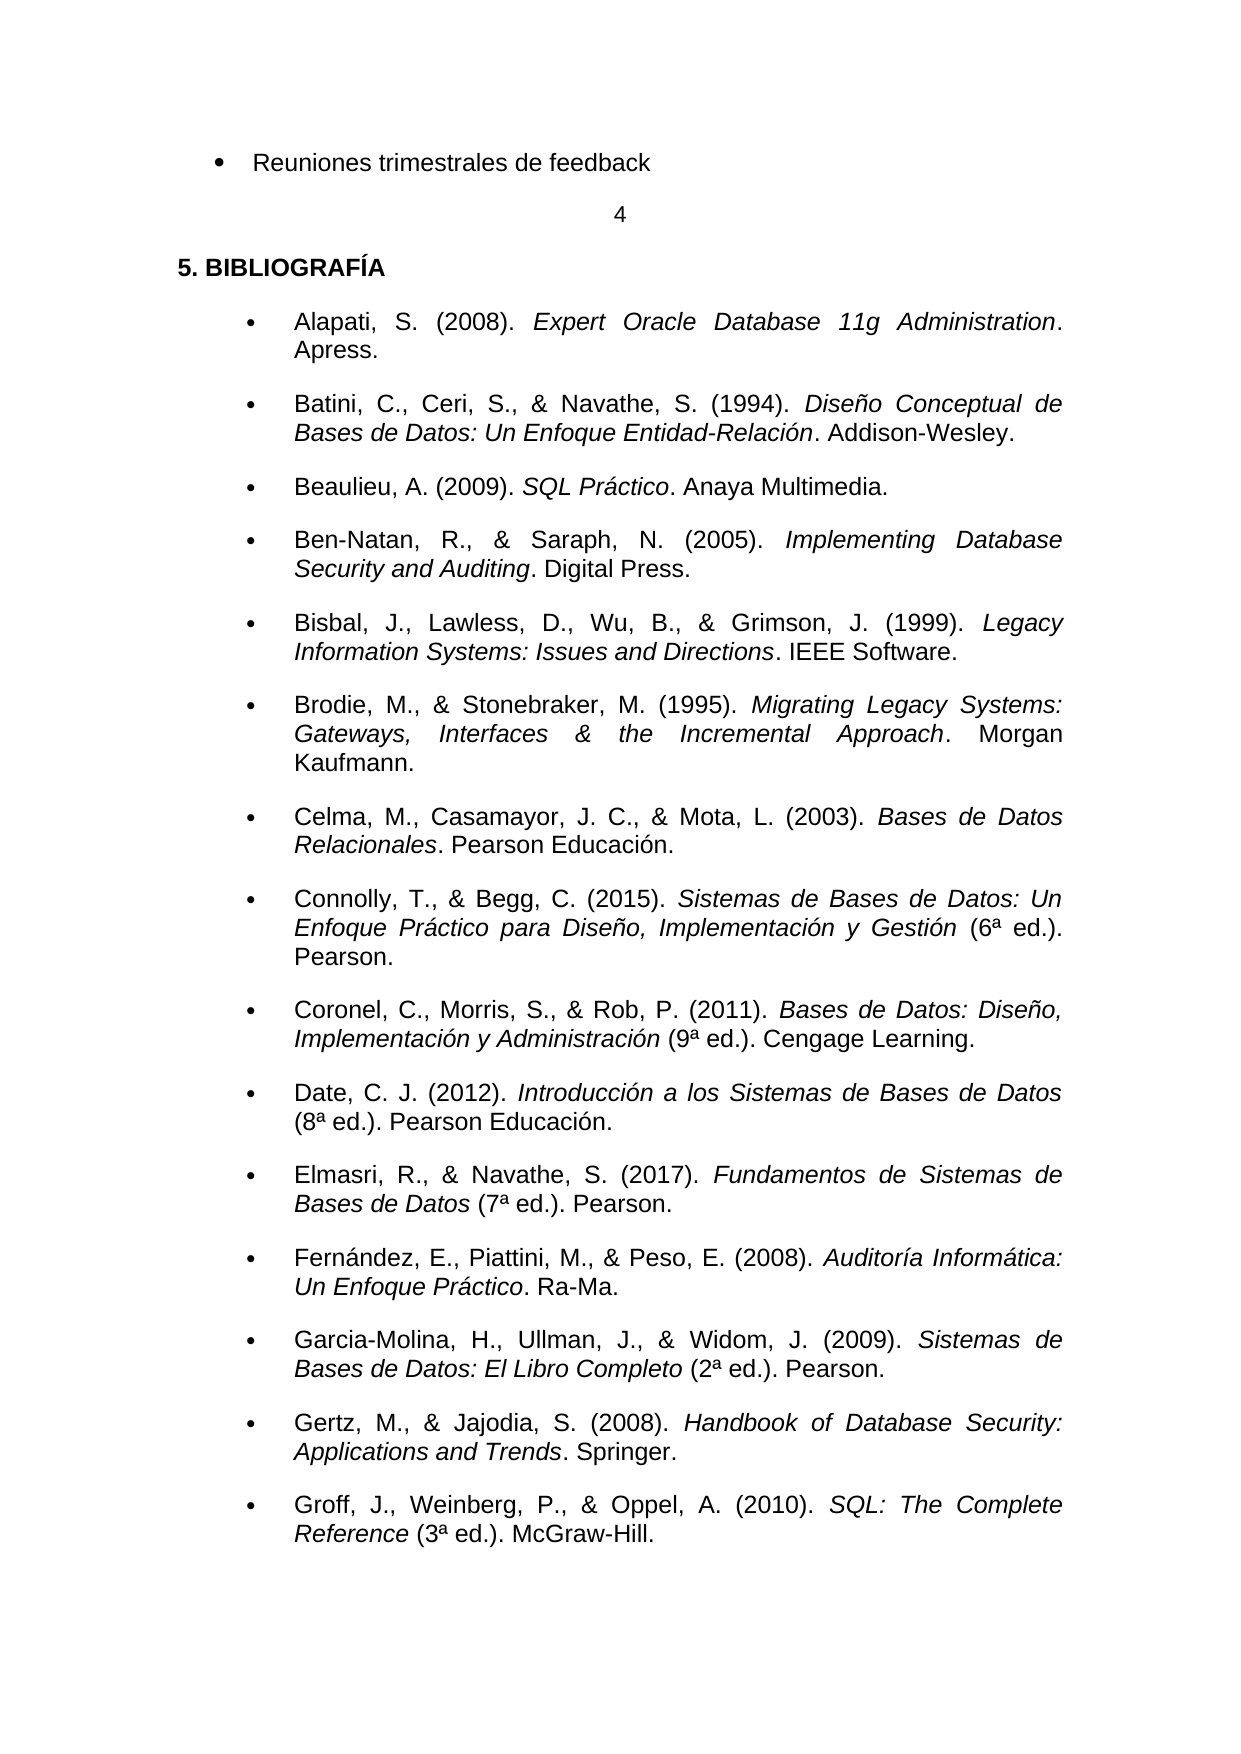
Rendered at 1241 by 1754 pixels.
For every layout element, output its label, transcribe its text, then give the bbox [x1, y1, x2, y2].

list Coronel, C., Morris, S., & Rob, P. (2011). Bases de Datos: Diseño, Implementación y Administración (9ª ed.). Cengage Learning. [247, 995, 1063, 1053]
list Alapati, S. (2008). Expert Oracle Database 11g Administration. Apress. [247, 307, 1063, 364]
subtitle 5. BIBLIOGRAFÍA [177, 253, 1063, 282]
list Elmasri, R., & Navathe, S. (2017). Fundamentos de Sistemas de Bases de Datos (7ª ed.). Pearson. [247, 1160, 1063, 1218]
list Ben-Natan, R., & Saraph, N. (2005). Implementing Database Security and Auditing. Digital Press. [247, 525, 1063, 583]
text 4 [177, 201, 1063, 228]
list Garcia-Molina, H., Ullman, J., & Widom, J. (2009). Sistemas de Bases de Datos: El Libro Completo (2ª ed.). Pearson. [247, 1325, 1063, 1383]
list Bisbal, J., Lawless, D., Wu, B., & Grimson, J. (1999). Legacy Information Systems: Issues and Directions. IEEE Software. [247, 608, 1063, 665]
list Fernández, E., Piattini, M., & Peso, E. (2008). Auditoría Informática: Un Enfoque Práctico. Ra-Ma. [247, 1243, 1063, 1300]
list Gertz, M., & Jajodia, S. (2008). Handbook of Database Security: Applications and Trends. Springer. [247, 1408, 1063, 1465]
list Reuniones trimestrales de feedback [215, 148, 1063, 176]
list Batini, C., Ceri, S., & Navathe, S. (1994). Diseño Conceptual de Bases de Datos: Un Enfoque Entidad-Relación. Addison-Wesley. [247, 389, 1063, 447]
list Groff, J., Weinberg, P., & Oppel, A. (2010). SQL: The Complete Reference (3ª ed.). McGraw-Hill. [247, 1490, 1063, 1548]
list Date, C. J. (2012). Introducción a los Sistemas de Bases de Datos (8ª ed.). Pearson Educación. [247, 1078, 1063, 1135]
list Beaulieu, A. (2009). SQL Práctico. Anaya Multimedia. [247, 472, 1063, 500]
list Brodie, M., & Stonebraker, M. (1995). Migrating Legacy Systems: Gateways, Interfaces & the Incremental Approach. Morgan Kaufmann. [247, 690, 1063, 777]
list Celma, M., Casamayor, J. C., & Mota, L. (2003). Bases de Datos Relacionales. Pearson Educación. [247, 802, 1063, 859]
list Connolly, T., & Begg, C. (2015). Sistemas de Bases de Datos: Un Enfoque Práctico para Diseño, Implementación y Gestión (6ª ed.). Pearson. [247, 884, 1063, 970]
